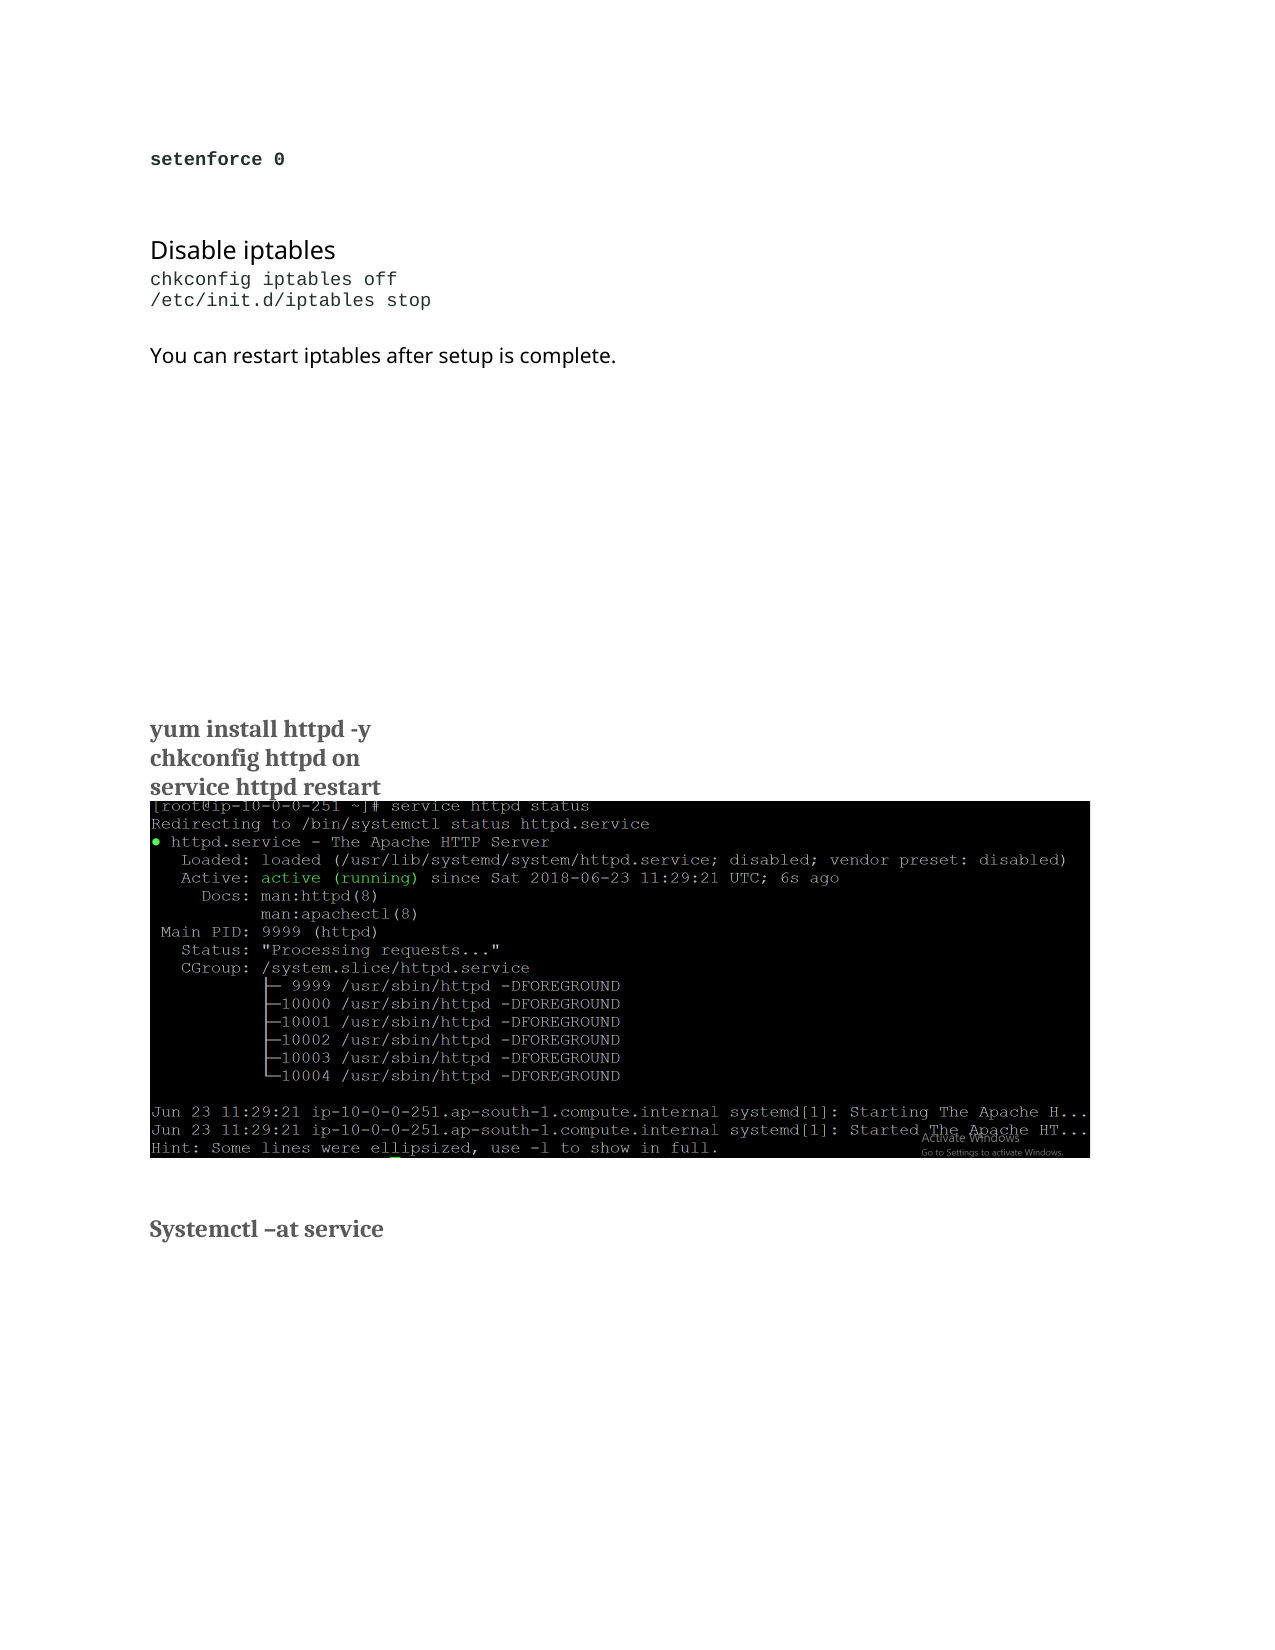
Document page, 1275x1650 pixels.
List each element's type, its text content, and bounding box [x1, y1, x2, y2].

text /etc/init.d/iptables stop [150, 291, 1125, 312]
subtitle Disable iptables [150, 233, 1125, 267]
text chkconfig httpd on [150, 744, 1125, 773]
text Systemctl –at service [150, 1215, 1125, 1244]
picture [150, 801, 1091, 1158]
text yum install httpd -y [150, 715, 1125, 744]
text chkconfig iptables off [150, 270, 1125, 291]
text setenforce 0 [150, 150, 1125, 171]
text service httpd restart [150, 773, 1125, 801]
text You can restart iptables after setup is complete. [150, 341, 1125, 370]
